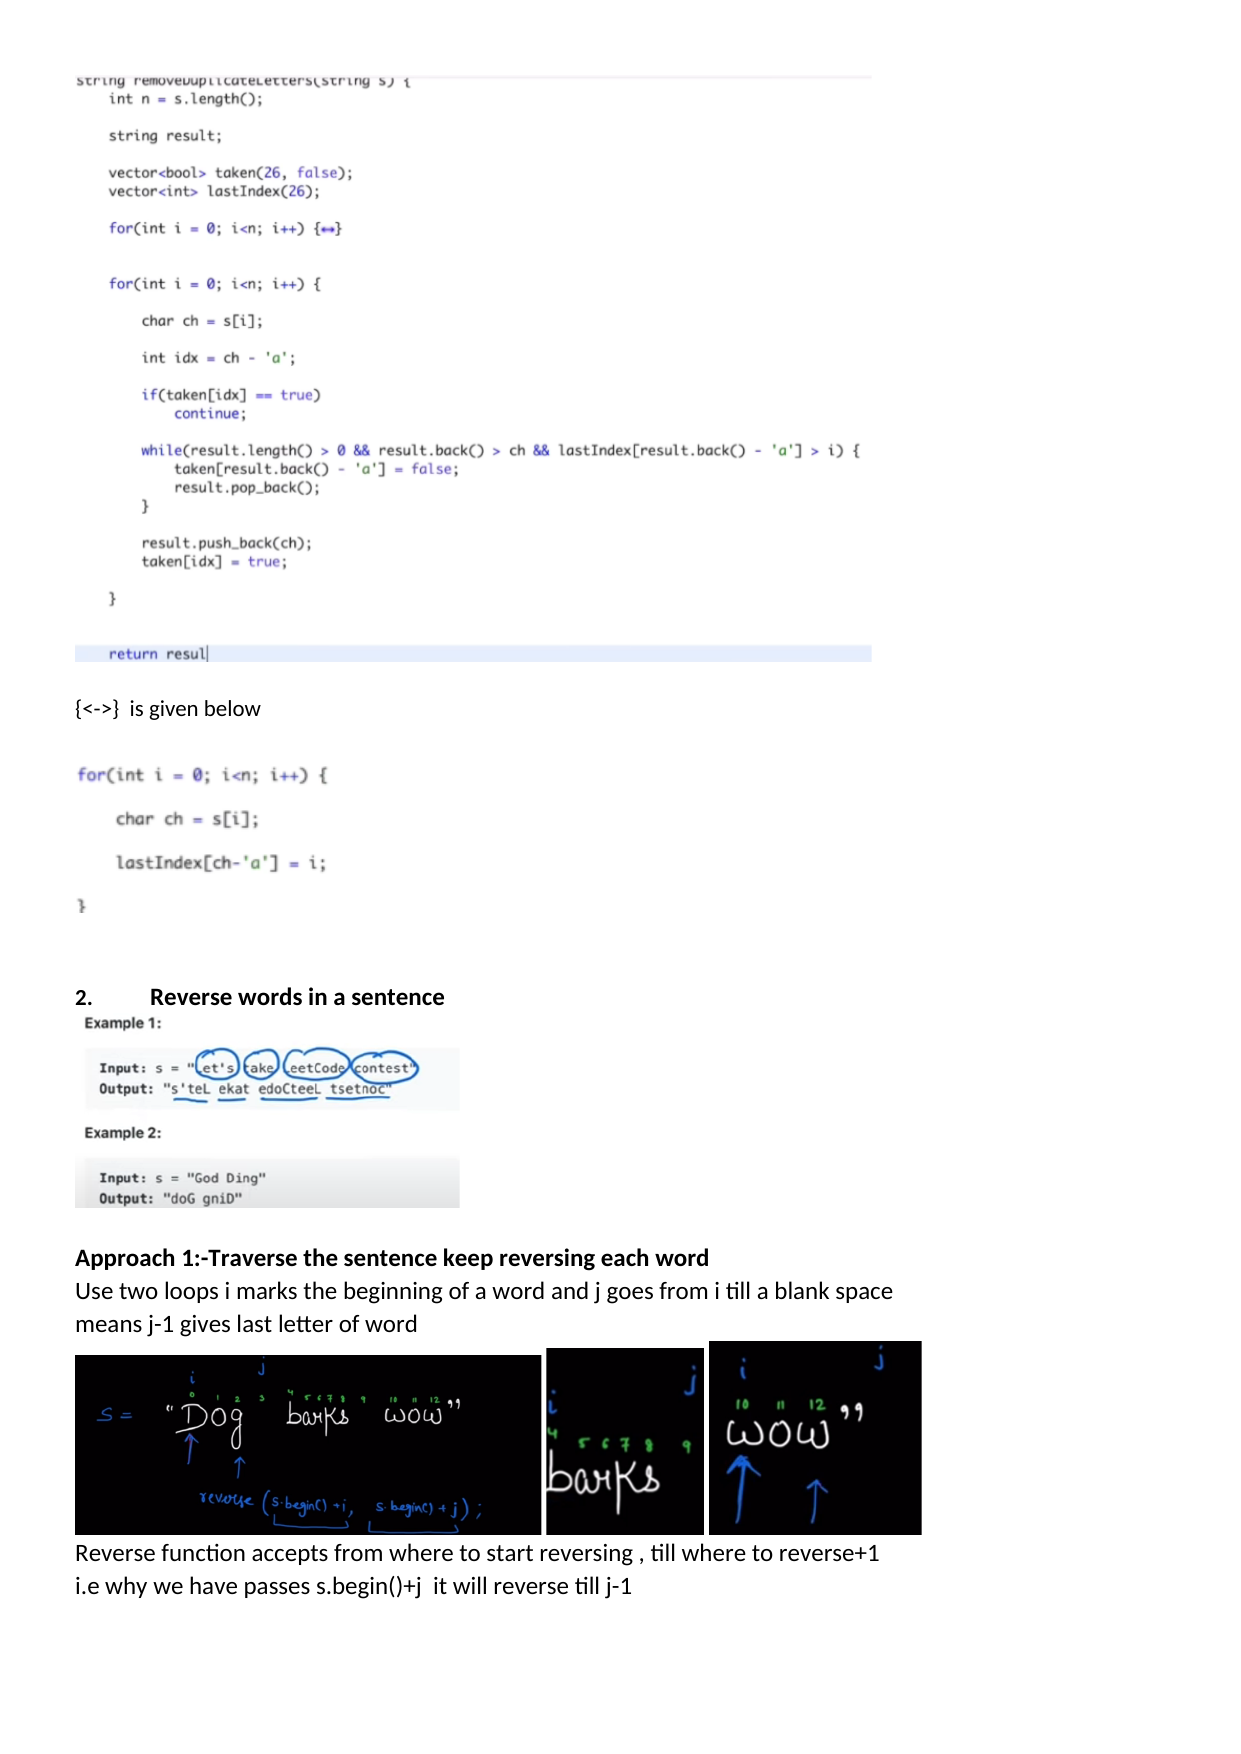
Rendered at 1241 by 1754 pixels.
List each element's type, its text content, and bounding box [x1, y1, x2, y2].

text Use two loops i marks the beginning of a word and j goes from i till a blank space means j-1 gives last letter of word [75, 1275, 935, 1338]
picture [709, 1341, 922, 1535]
subtitle Reverse words in a sentence [75, 981, 1165, 1011]
picture [75, 75, 872, 662]
text Approach 1:-Traverse the sentence keep reversing each word [75, 1242, 935, 1273]
picture [75, 755, 347, 913]
picture [75, 1013, 460, 1208]
picture [546, 1348, 704, 1535]
text Reverse function accepts from where to start reversing , till where to reverse+1 [75, 1537, 935, 1567]
text i.e why we have passes s.begin()+j it will reverse till j-1 [75, 1570, 935, 1600]
picture [75, 1355, 542, 1535]
text {<->} is given below [75, 694, 935, 722]
